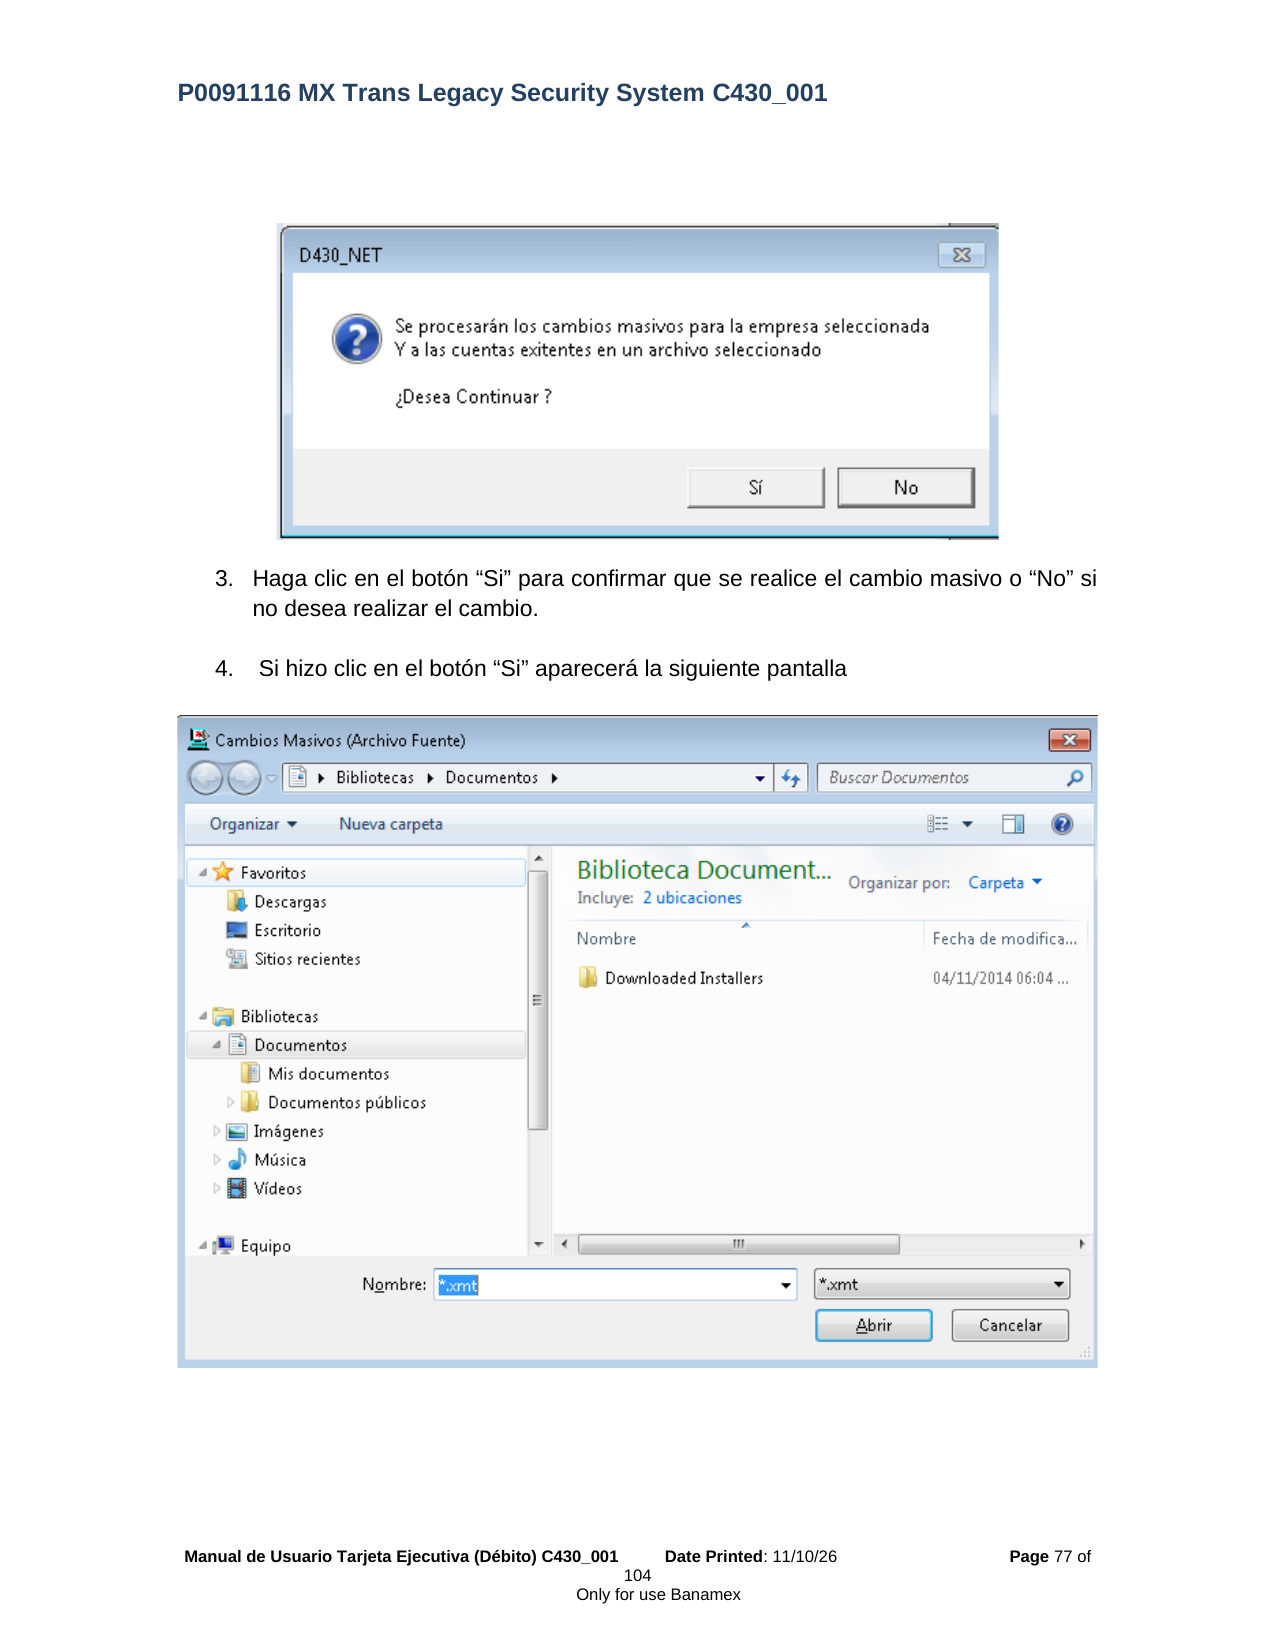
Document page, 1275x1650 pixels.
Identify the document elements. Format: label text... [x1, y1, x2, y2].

picture [177, 715, 1098, 1368]
list Si hizo clic en el botón “Si” aparecerá la siguiente pantalla [215, 655, 1098, 682]
list Haga clic en el botón “Si” para confirmar que se realice el cambio masivo o “No” si no desea realizar el cambio. [215, 564, 1098, 621]
picture [276, 223, 999, 540]
